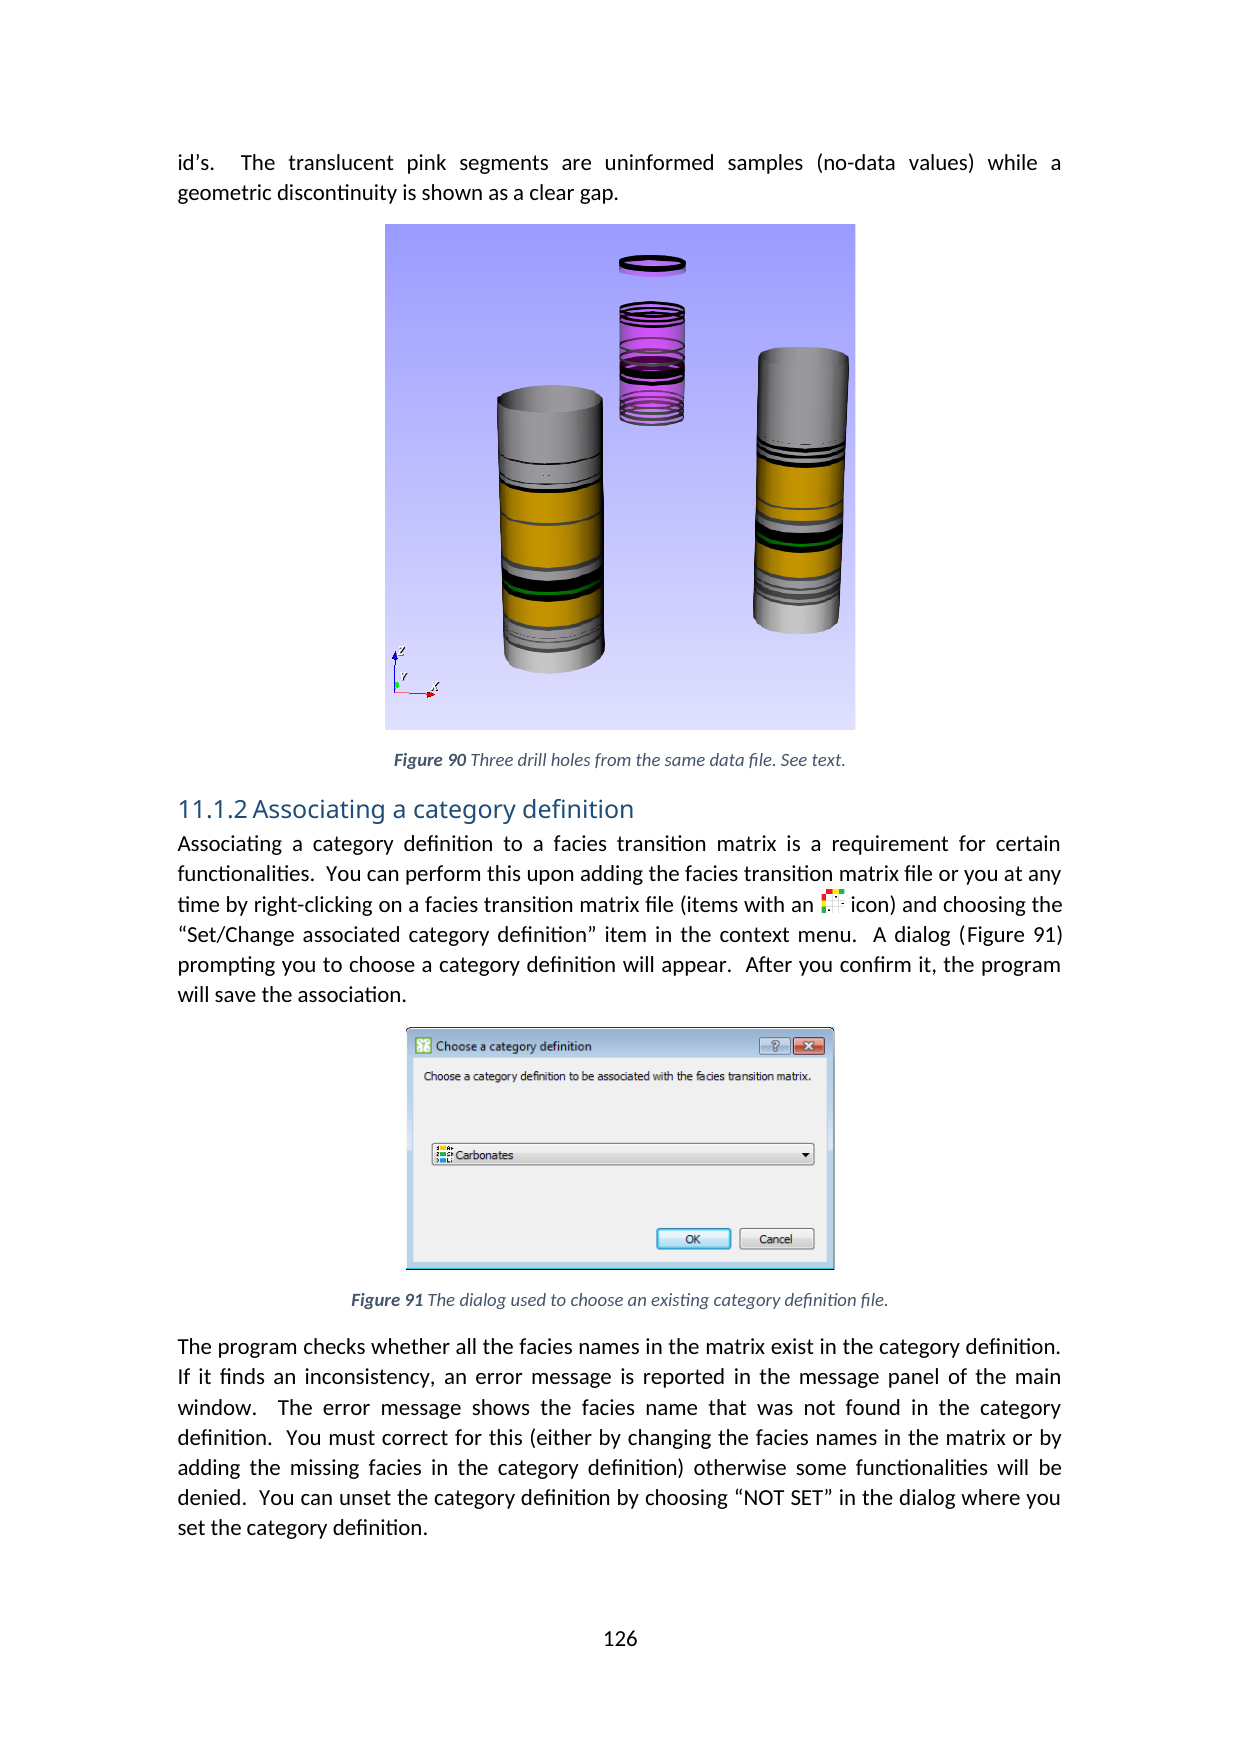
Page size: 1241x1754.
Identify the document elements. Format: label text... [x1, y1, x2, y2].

subtitle Associating a category definition [177, 792, 1063, 826]
picture [406, 1027, 835, 1270]
text Figure 90 Three drill holes from the same data file. See text. [177, 748, 1063, 771]
picture [385, 224, 856, 730]
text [177, 148, 1063, 206]
picture [821, 889, 845, 913]
text The program checks whether all the facies names in the matrix exist in the category definition. If it finds an inconsistency, an error message is reported in the message panel of the main window. The error message shows the facies name that was not found in the category definition. You must correct for this (either by changing the facies names in the matrix or by adding the missing facies in the category definition) otherwise some functionalities will be denied. You can unset the category definition by choosing “NOT SET” in the dialog where you set the category definition. [177, 1332, 1063, 1542]
text Associating a category definition to a facies transition matrix is a requirement for certain functionalities. You can perform this upon adding the facies transition matrix file or you at any time by right-clicking on a facies transition matrix file (items with an icon) and choosing the “Set/Change associated category definition” item in the context menu. A dialog (Figure 91) prompting you to choose a category definition will appear. After you confirm it, the program will save the association. [177, 829, 1063, 1008]
text Figure 91 The dialog used to choose an existing category definition file. [177, 1288, 1063, 1311]
